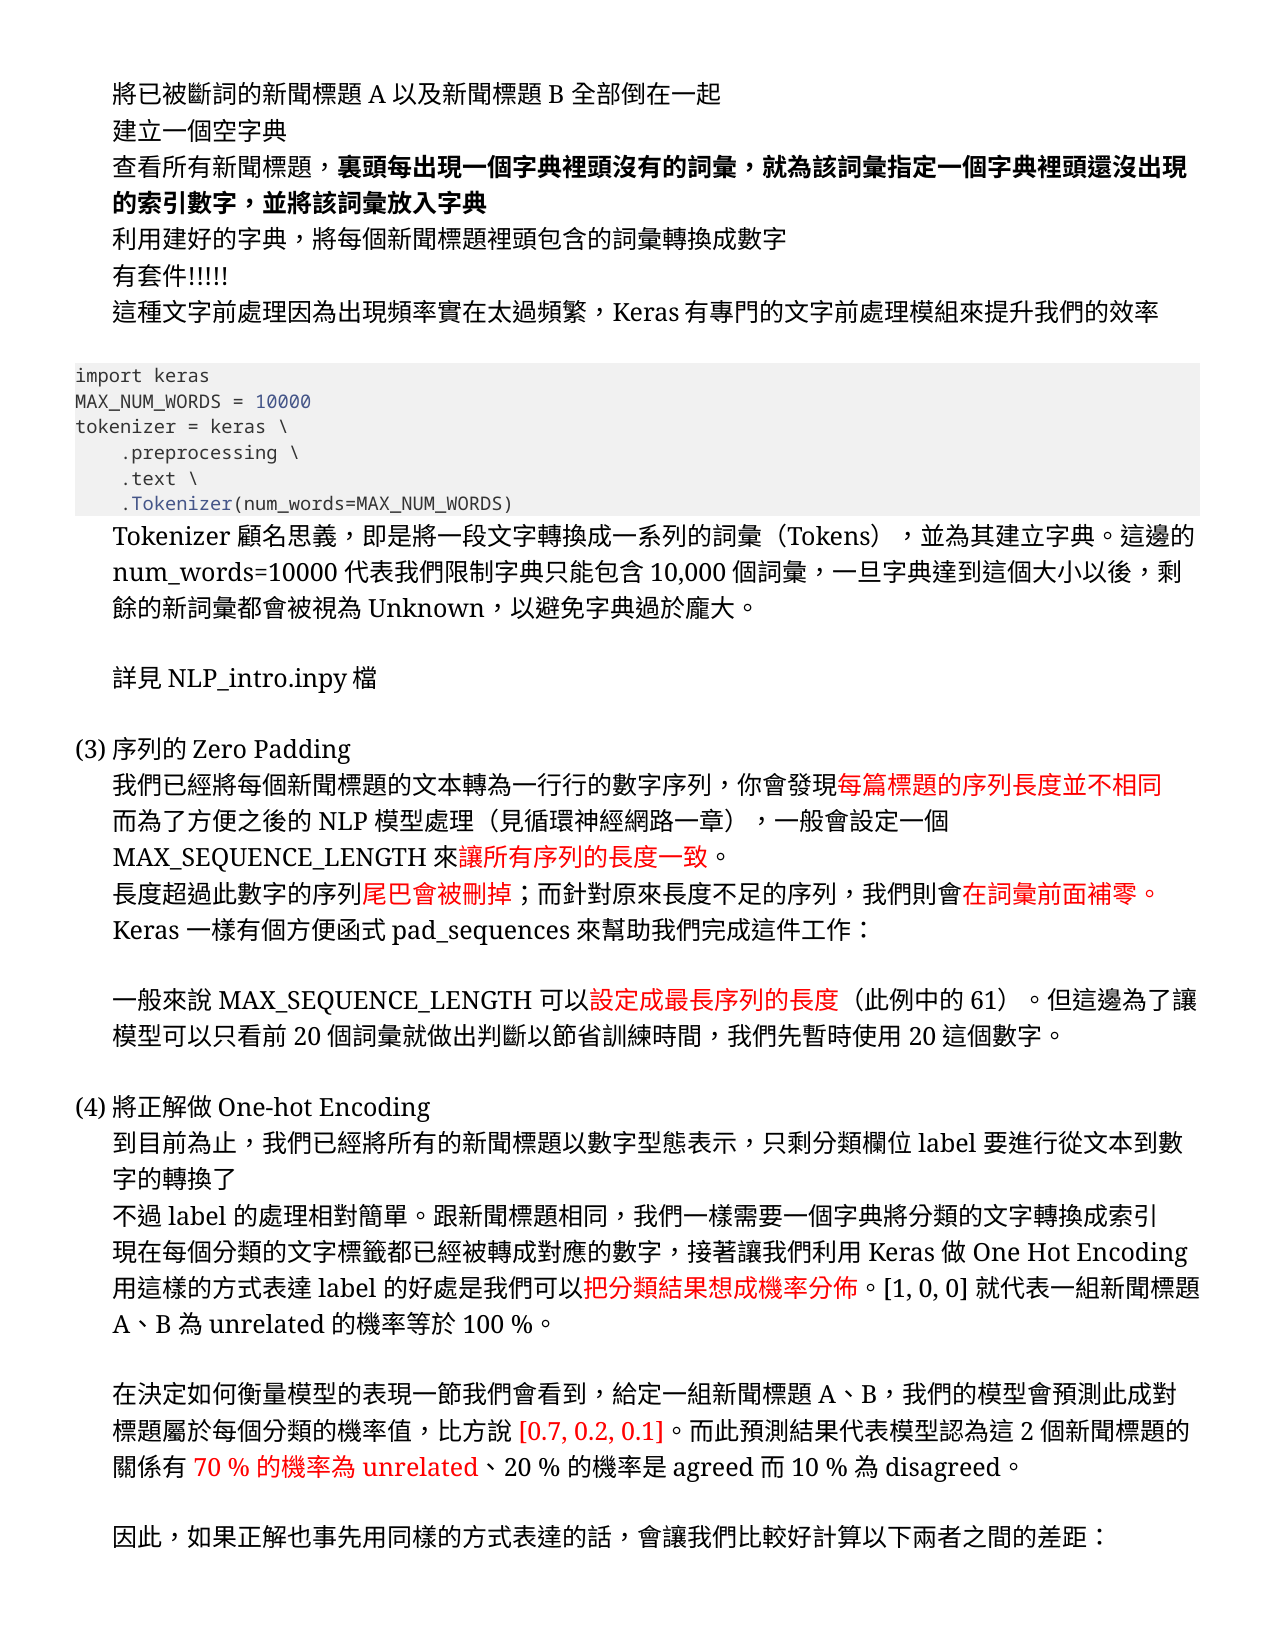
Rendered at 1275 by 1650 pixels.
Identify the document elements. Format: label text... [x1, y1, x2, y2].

text 因此，如果正解也事先用同樣的方式表達的話，會讓我們比較好計算以下兩者之間的差距： [75, 1518, 1200, 1554]
text .preprocessing \ [75, 439, 1200, 465]
list 我們已經將每個新聞標題的文本轉為一行行的數字序列，你會發現每篇標題的序列長度並不相同 [112, 765, 1200, 802]
list 用這樣的方式表達 label 的好處是我們可以把分類結果想成機率分佈。[1, 0, 0] 就代表一組新聞標題 A、B 為 unrelated 的機率等於 100 %。 [112, 1268, 1200, 1341]
list 在決定如何衡量模型的表現一節我們會看到，給定一組新聞標題 A、B，我們的模型會預測此成對標題屬於每個分類的機率值，比方說 [0.7, 0.2, 0.1]。而此預測結果代表模型認為這 2 個新聞標題的關係有 70 % 的機率為 unrelated、20 % 的機率是 agreed 而 10 % 為 disagreed。 [112, 1375, 1200, 1484]
text tokenizer = keras \ [75, 414, 1200, 439]
text .Tokenizer(num_words=MAX_NUM_WORDS) [75, 490, 1200, 516]
list 詳見NLP_intro.inpy檔 [112, 659, 1200, 695]
list 將正解做One-hot Encoding [75, 1087, 1200, 1123]
text 到目前為止，我們已經將所有的新聞標題以數字型態表示，只剩分類欄位 label 要進行從文本到數字的轉換了 [112, 1123, 1200, 1196]
list 不過 label 的處理相對簡單。跟新聞標題相同，我們一樣需要一個字典將分類的文字轉換成索引 [112, 1196, 1200, 1232]
text 將已被斷詞的新聞標題 A 以及新聞標題 B 全部倒在一起 [75, 75, 1200, 111]
text 建立一個空字典 [75, 111, 1200, 147]
list 現在每個分類的文字標籤都已經被轉成對應的數字，接著讓我們利用 Keras 做 One Hot Encoding [112, 1232, 1200, 1268]
text import keras [75, 363, 1200, 388]
list 一般來說 MAX_SEQUENCE_LENGTH 可以設定成最長序列的長度（此例中的 61）。但這邊為了讓模型可以只看前 20 個詞彙就做出判斷以節省訓練時間，我們先暫時使用 20 這個數字。 [112, 981, 1200, 1053]
text 長度超過此數字的序列尾巴會被刪掉；而針對原來長度不足的序列，我們則會在詞彙前面補零。Keras 一樣有個方便函式 pad_sequences 來幫助我們完成這件工作： [112, 874, 1200, 947]
list 而為了方便之後的 NLP 模型處理（見循環神經網路一章），一般會設定一個MAX_SEQUENCE_LENGTH 來讓所有序列的長度一致。 [112, 802, 1200, 874]
list 利用建好的字典，將每個新聞標題裡頭包含的詞彙轉換成數字 [112, 220, 1200, 256]
text 查看所有新聞標題，裏頭每出現一個字典裡頭沒有的詞彙，就為該詞彙指定一個字典裡頭還沒出現的索引數字，並將該詞彙放入字典 [112, 147, 1200, 220]
text 有套件!!!!! [75, 256, 1200, 292]
list 這種文字前處理因為出現頻率實在太過頻繁，Keras有專門的文字前處理模組來提升我們的效率 [112, 292, 1200, 329]
list 序列的Zero Padding [75, 729, 1200, 765]
text .text \ [75, 465, 1200, 490]
text MAX_NUM_WORDS = 10000 [75, 388, 1200, 414]
list Tokenizer 顧名思義，即是將一段文字轉換成一系列的詞彙（Tokens），並為其建立字典。這邊的 num_words=10000 代表我們限制字典只能包含 10,000 個詞彙，一旦字典達到這個大小以後，剩餘的新詞彙都會被視為 Unknown，以避免字典過於龐大。 [112, 516, 1200, 625]
